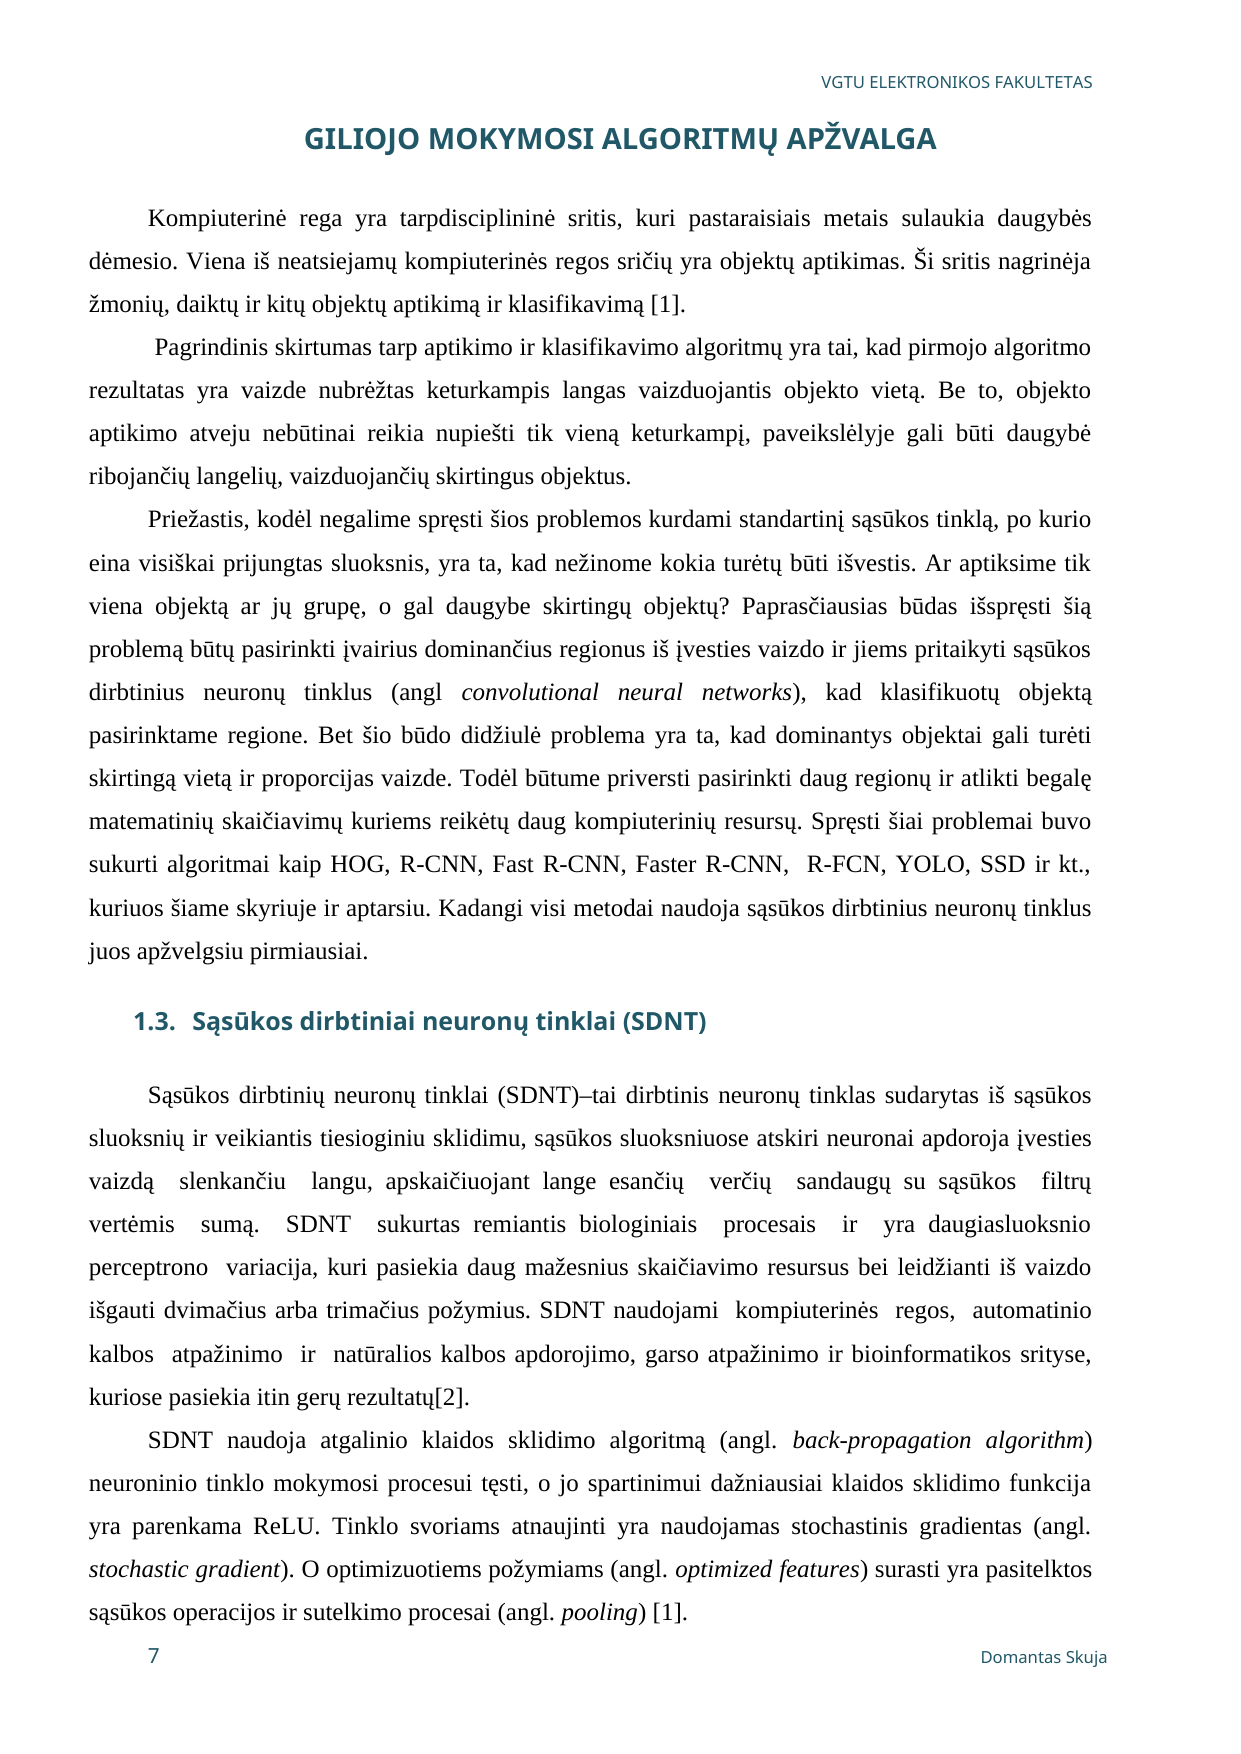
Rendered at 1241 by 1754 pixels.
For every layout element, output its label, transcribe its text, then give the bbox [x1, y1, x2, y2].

subtitle Giliojo mokymosi Algoritmų apžvalga [89, 118, 1092, 158]
text Pagrindinis skirtumas tarp aptikimo ir klasifikavimo algoritmų yra tai, kad pirmojo algoritmo rezultatas yra vaizde nubrėžtas keturkampis langas vaizduojantis objekto vietą. Be to, objekto aptikimo atveju nebūtinai reikia nupiešti tik vieną keturkampį, paveikslėlyje gali būti daugybė ribojančių langelių, vaizduojančių skirtingus objektus. [89, 332, 1092, 490]
text Kompiuterinė rega yra tarpdisciplininė sritis, kuri pastaraisiais metais sulaukia daugybės dėmesio. Viena iš neatsiejamų kompiuterinės regos sričių yra objektų aptikimas. Ši sritis nagrinėja žmonių, daiktų ir kitų objektų aptikimą ir klasifikavimą [1]. [89, 203, 1092, 318]
subtitle Sąsūkos dirbtiniai neuronų tinklai (SDNT) [133, 1004, 1092, 1038]
text Sąsūkos dirbtinių neuronų tinklai (SDNT)–tai dirbtinis neuronų tinklas sudarytas iš sąsūkos sluoksnių ir veikiantis tiesioginiu sklidimu, sąsūkos sluoksniuose atskiri neuronai apdoroja įvesties vaizdą slenkančiu langu, apskaičiuojant lange esančių verčių sandaugų su sąsūkos filtrų vertėmis sumą. SDNT sukurtas remiantis biologiniais procesais ir yra daugiasluoksnio perceptrono variacija, kuri pasiekia daug mažesnius skaičiavimo resursus bei leidžianti iš vaizdo išgauti dvimačius arba trimačius požymius. SDNT naudojami kompiuterinės regos, automatinio kalbos atpažinimo ir natūralios kalbos apdorojimo, garso atpažinimo ir bioinformatikos srityse, kuriose pasiekia itin gerų rezultatų[2]. [89, 1080, 1092, 1411]
text Priežastis, kodėl negalime spręsti šios problemos kurdami standartinį sąsūkos tinklą, po kurio eina visiškai prijungtas sluoksnis, yra ta, kad nežinome kokia turėtų būti išvestis. Ar aptiksime tik viena objektą ar jų grupę, o gal daugybe skirtingų objektų? Paprasčiausias būdas išspręsti šią problemą būtų pasirinkti įvairius dominančius regionus iš įvesties vaizdo ir jiems pritaikyti sąsūkos dirbtinius neuronų tinklus (angl convolutional neural networks), kad klasifikuotų objektą pasirinktame regione. Bet šio būdo didžiulė problema yra ta, kad dominantys objektai gali turėti skirtingą vietą ir proporcijas vaizde. Todėl būtume priversti pasirinkti daug regionų ir atlikti begalę matematinių skaičiavimų kuriems reikėtų daug kompiuterinių resursų. Spręsti šiai problemai buvo sukurti algoritmai kaip HOG, R-CNN, Fast R-CNN, Faster R-CNN, R-FCN, YOLO, SSD ir kt., kuriuos šiame skyriuje ir aptarsiu. Kadangi visi metodai naudoja sąsūkos dirbtinius neuronų tinklus juos apžvelgsiu pirmiausiai. [89, 504, 1092, 964]
text SDNT naudoja atgalinio klaidos sklidimo algoritmą (angl. back-propagation algorithm) neuroninio tinklo mokymosi procesui tęsti, o jo spartinimui dažniausiai klaidos sklidimo funkcija yra parenkama ReLU. Tinklo svoriams atnaujinti yra naudojamas stochastinis gradientas (angl. stochastic gradient). O optimizuotiems požymiams (angl. optimized features) surasti yra pasitelktos sąsūkos operacijos ir sutelkimo procesai (angl. pooling) [1]. [89, 1425, 1092, 1626]
